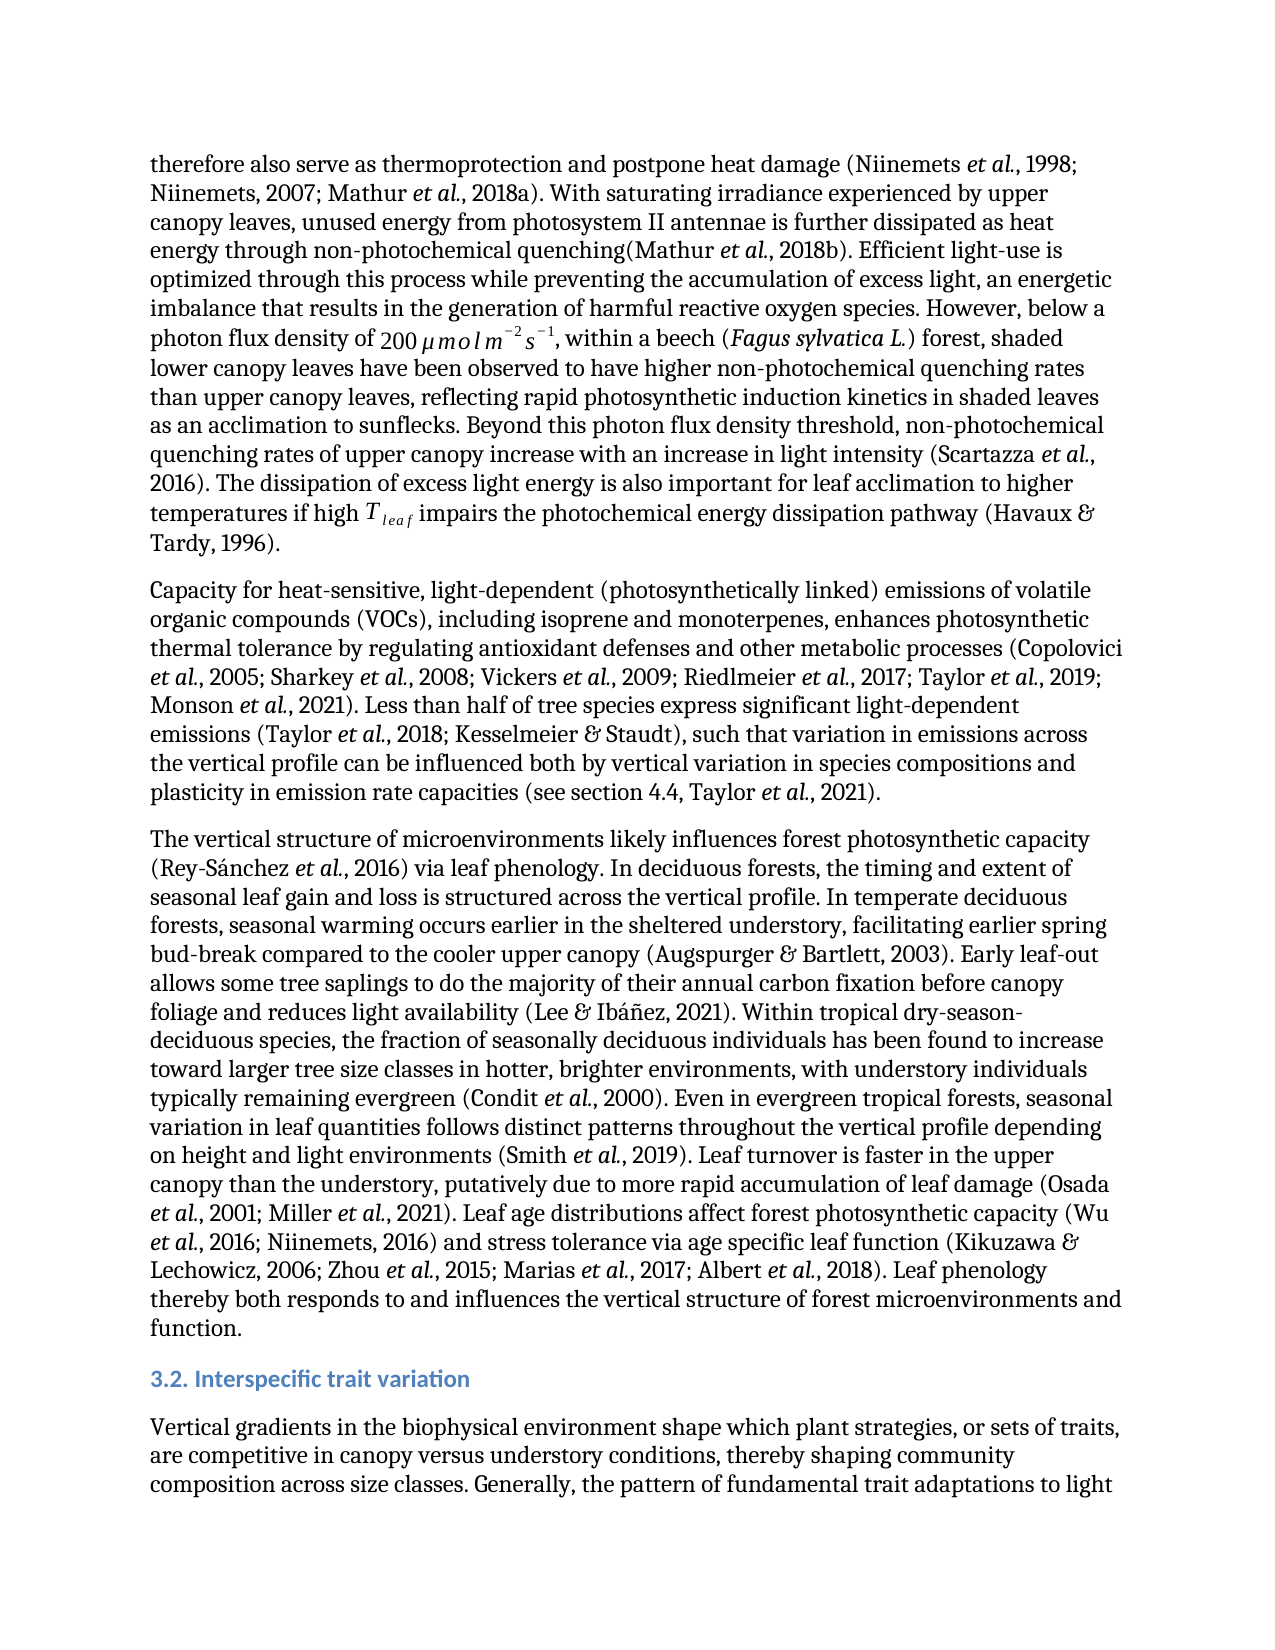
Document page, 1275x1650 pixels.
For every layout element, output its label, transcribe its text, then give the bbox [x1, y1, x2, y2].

text Capacity for heat-sensitive, light-dependent (photosynthetically linked) emissions of volatile organic compounds (VOCs), including isoprene and monoterpenes, enhances photosynthetic thermal tolerance by regulating antioxidant defenses and other metabolic processes (Copolovici et al., 2005; Sharkey et al., 2008; Vickers et al., 2009; Riedlmeier et al., 2017; Taylor et al., 2019; Monson et al., 2021). Less than half of tree species express significant light-dependent emissions (Taylor et al., 2018; Kesselmeier & Staudt), such that variation in emissions across the vertical profile can be influenced both by vertical variation in species compositions and plasticity in emission rate capacities (see section 4.4, Taylor et al., 2021). [150, 576, 1125, 806]
subtitle 3.2. Interspecific trait variation [150, 1363, 1125, 1394]
text The vertical structure of microenvironments likely influences forest photosynthetic capacity (Rey-Sánchez et al., 2016) via leaf phenology. In deciduous forests, the timing and extent of seasonal leaf gain and loss is structured across the vertical profile. In temperate deciduous forests, seasonal warming occurs earlier in the sheltered understory, facilitating earlier spring bud-break compared to the cooler upper canopy (Augspurger & Bartlett, 2003). Early leaf-out allows some tree saplings to do the majority of their annual carbon fixation before canopy foliage and reduces light availability (Lee & Ibáñez, 2021). Within tropical dry-season-deciduous species, the fraction of seasonally deciduous individuals has been found to increase toward larger tree size classes in hotter, brighter environments, with understory individuals typically remaining evergreen (Condit et al., 2000). Even in evergreen tropical forests, seasonal variation in leaf quantities follows distinct patterns throughout the vertical profile depending on height and light environments (Smith et al., 2019). Leaf turnover is faster in the upper canopy than the understory, putatively due to more rapid accumulation of leaf damage (Osada et al., 2001; Miller et al., 2021). Leaf age distributions affect forest photosynthetic capacity (Wu et al., 2016; Niinemets, 2016) and stress tolerance via age specific leaf function (Kikuzawa & Lechowicz, 2006; Zhou et al., 2015; Marias et al., 2017; Albert et al., 2018). Leaf phenology thereby both responds to and influences the vertical structure of forest microenvironments and function. [150, 825, 1125, 1342]
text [150, 1413, 1125, 1499]
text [150, 150, 1125, 557]
